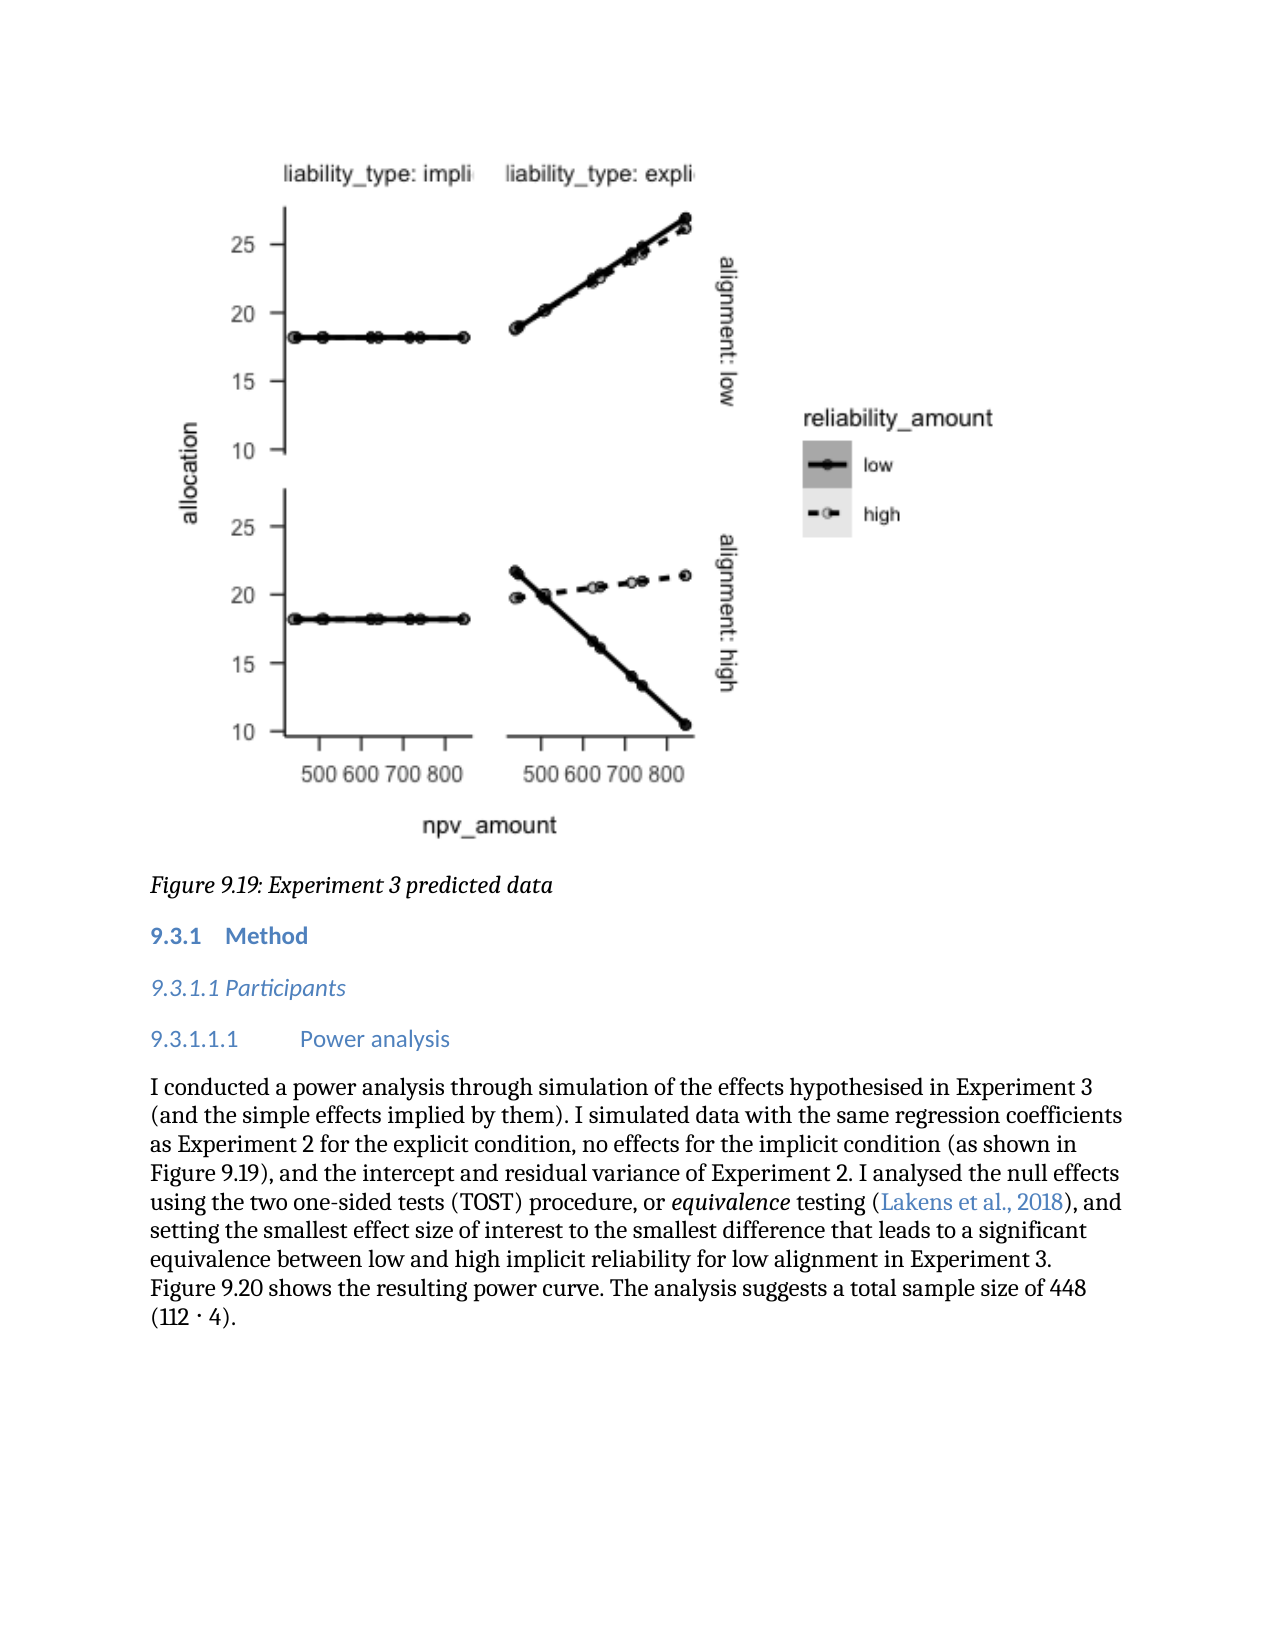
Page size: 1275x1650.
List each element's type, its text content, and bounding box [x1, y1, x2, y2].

picture [168, 150, 1044, 850]
subtitle 9.3.1 Method [150, 920, 1125, 951]
subtitle 9.3.1.1 Participants [150, 972, 1125, 1002]
subtitle 9.3.1.1.1 Power analysis [150, 1023, 1125, 1054]
text Figure 9.19: Experiment 3 predicted data [150, 871, 1125, 899]
text I conducted a power analysis through simulation of the effects hypothesised in Experiment 3 (and the simple effects implied by them). I simulated data with the same regression coefficients as Experiment 2 for the explicit condition, no effects for the implicit condition (as shown in Figure 9.19), and the intercept and residual variance of Experiment 2. I analysed the null effects using the two one-sided tests (TOST) procedure, or equivalence testing (Lakens et al., 2018), and setting the smallest effect size of interest to the smallest difference that leads to a significant equivalence between low and high implicit reliability for low alignment in Experiment 3. Figure 9.20 shows the resulting power curve. The analysis suggests a total sample size of 448 (112 4). [150, 1072, 1125, 1331]
